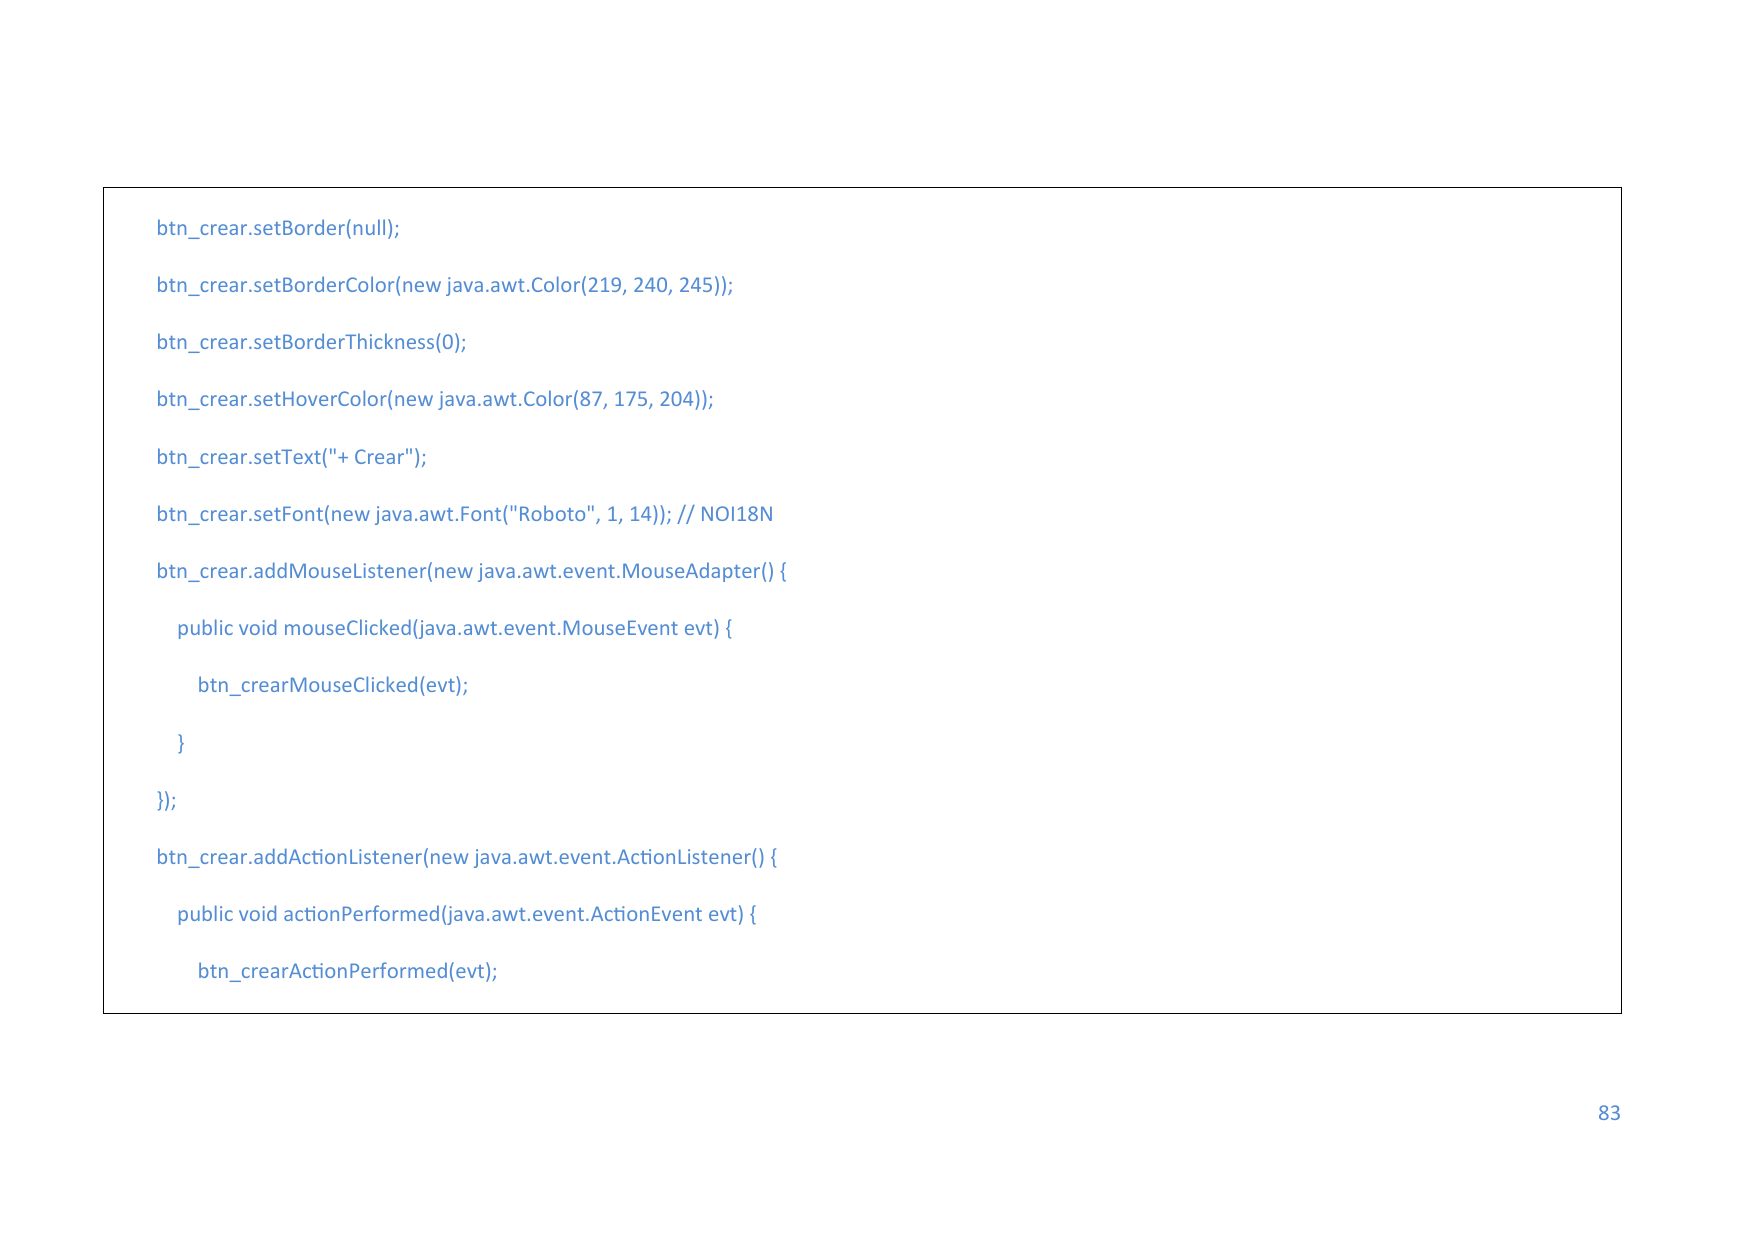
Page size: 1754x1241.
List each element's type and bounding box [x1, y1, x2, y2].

table_header [104, 188, 1621, 1013]
